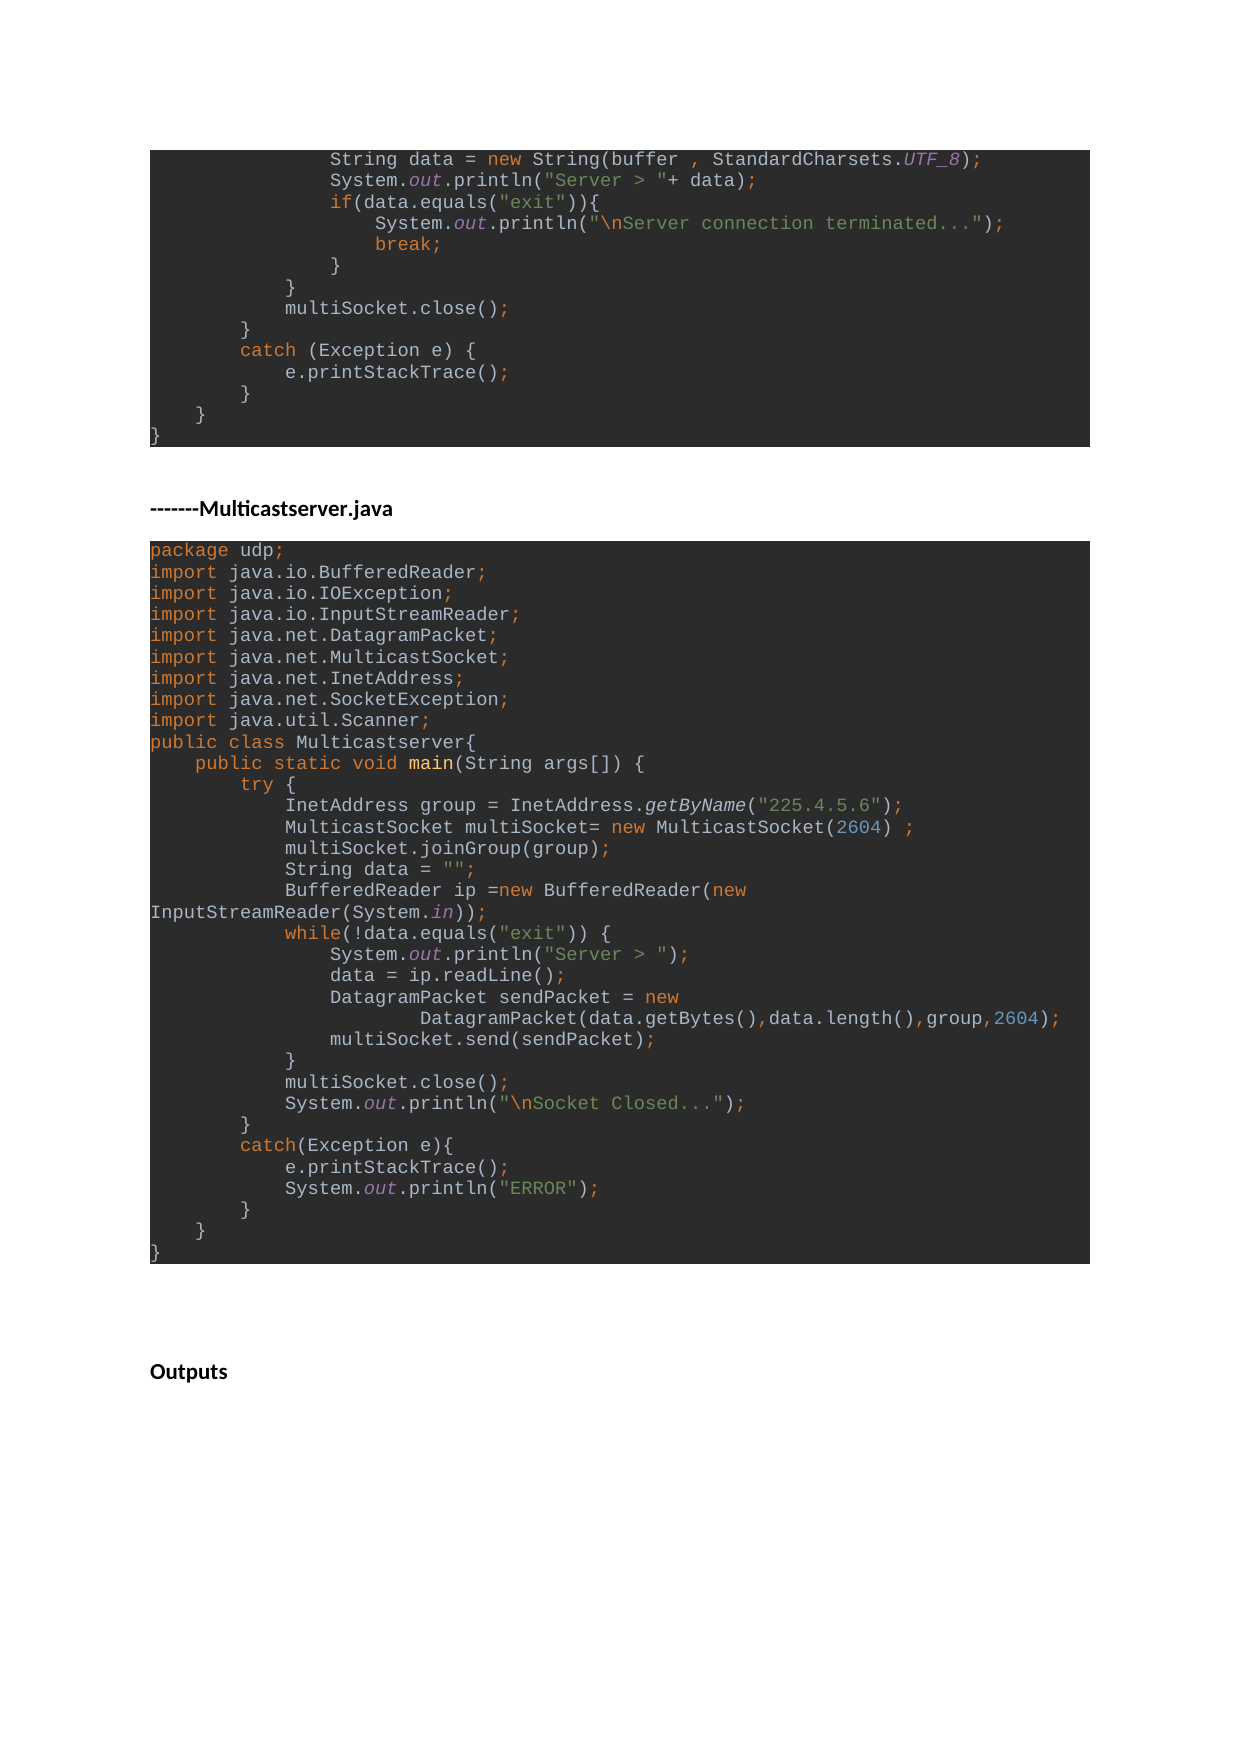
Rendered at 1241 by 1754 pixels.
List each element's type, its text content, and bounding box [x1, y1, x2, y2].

text package udp; import java.io.BufferedReader; import java.io.IOException; import java.io.InputStreamReader; import java.net.DatagramPacket; import java.net.MulticastSocket; import java.net.InetAddress; import java.net.SocketException; import java.util.Scanner; public class Multicastserver{ public static void main(String args[]) { try { InetAddress group = InetAddress.getByName("225.4.5.6"); MulticastSocket multiSocket= new MulticastSocket(2604) ; multiSocket.joinGroup(group); String data = ""; BufferedReader ip =new BufferedReader(new InputStreamReader(System.in)); while(!data.equals("exit")) { System.out.println("Server > "); data = ip.readLine(); DatagramPacket sendPacket = new DatagramPacket(data.getBytes(),data.length(),group,2604); multiSocket.send(sendPacket); } multiSocket.close(); System.out.println("\nSocket Closed..."); } catch(Exception e){ e.printStackTrace(); System.out.println("ERROR"); } } } [150, 541, 1090, 1264]
text Outputs [150, 1357, 1090, 1386]
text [150, 150, 1090, 447]
text -------Multicastserver.java [150, 494, 1090, 522]
